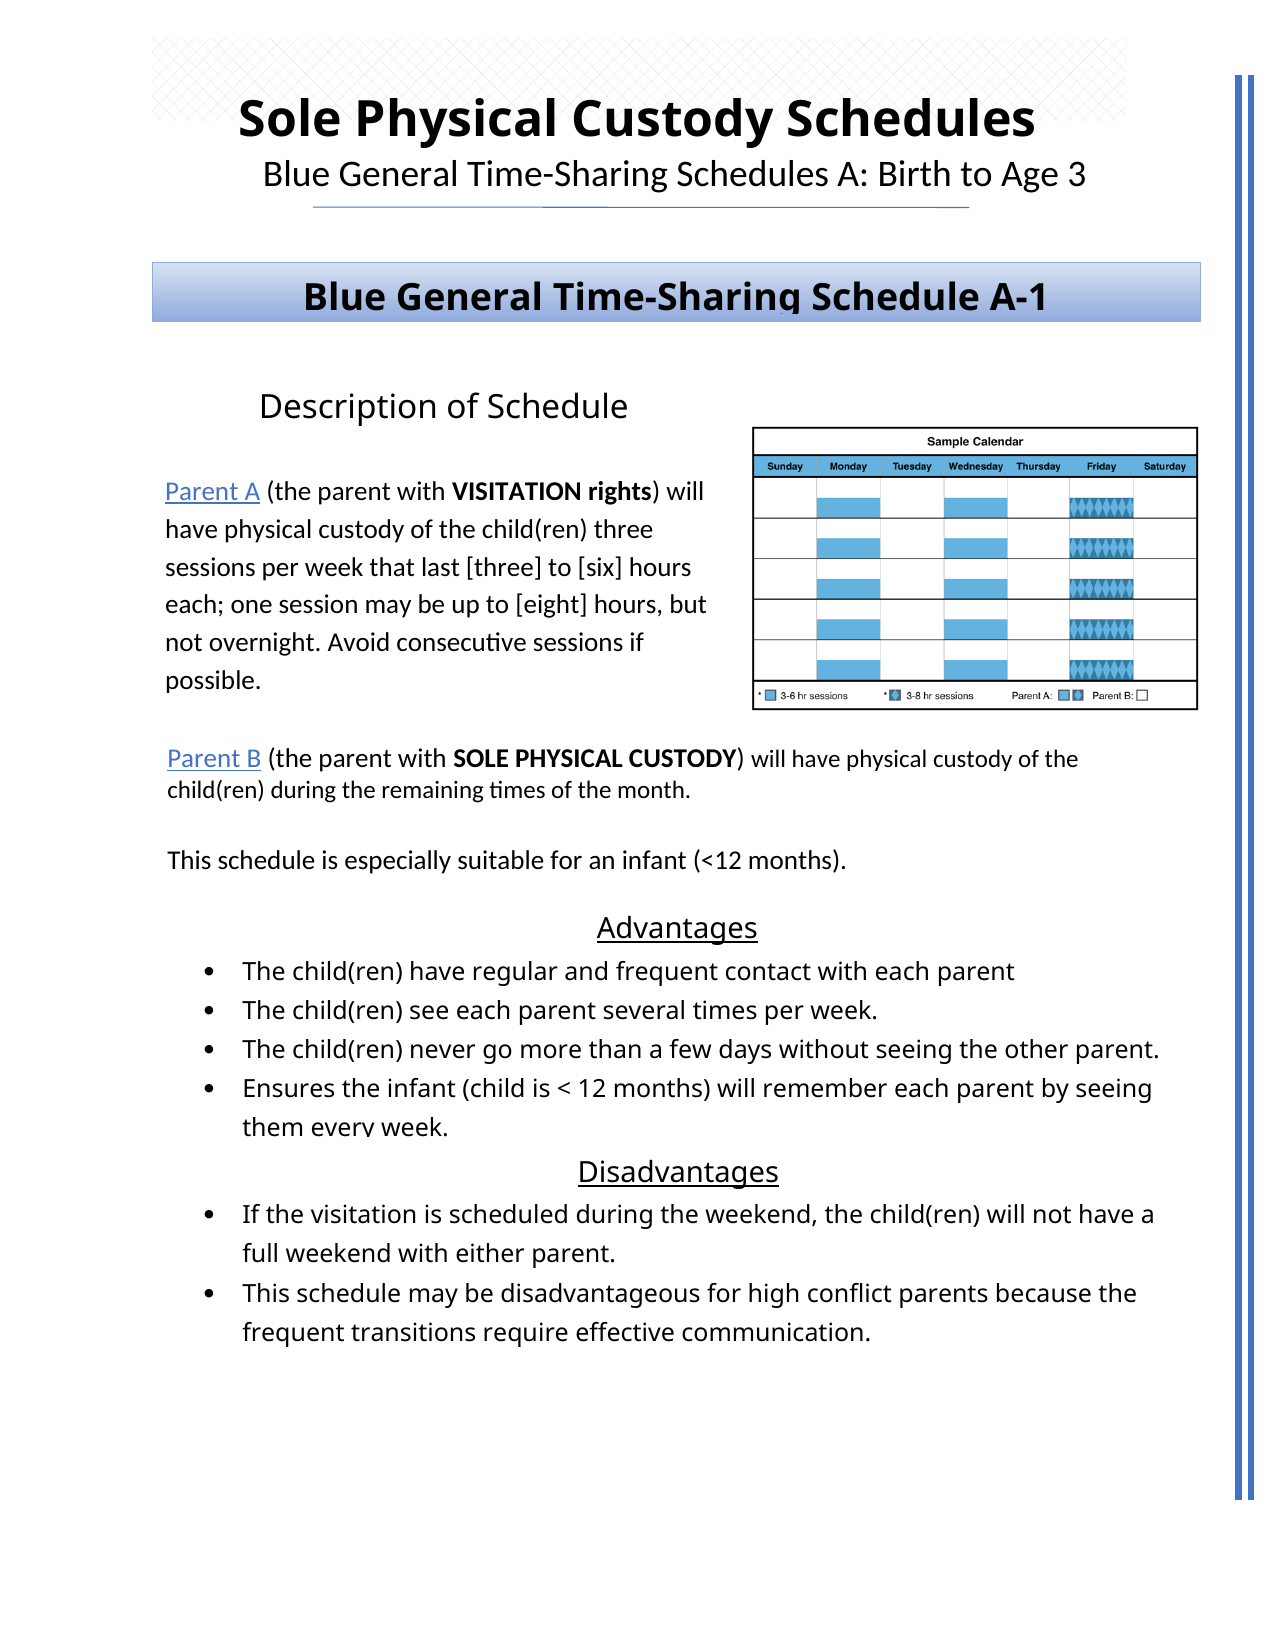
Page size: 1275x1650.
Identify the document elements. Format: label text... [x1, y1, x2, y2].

picture [748, 423, 1203, 716]
subtitle Blue General Time-Sharing Schedules A: Birth to Age 3 [150, 150, 1200, 196]
